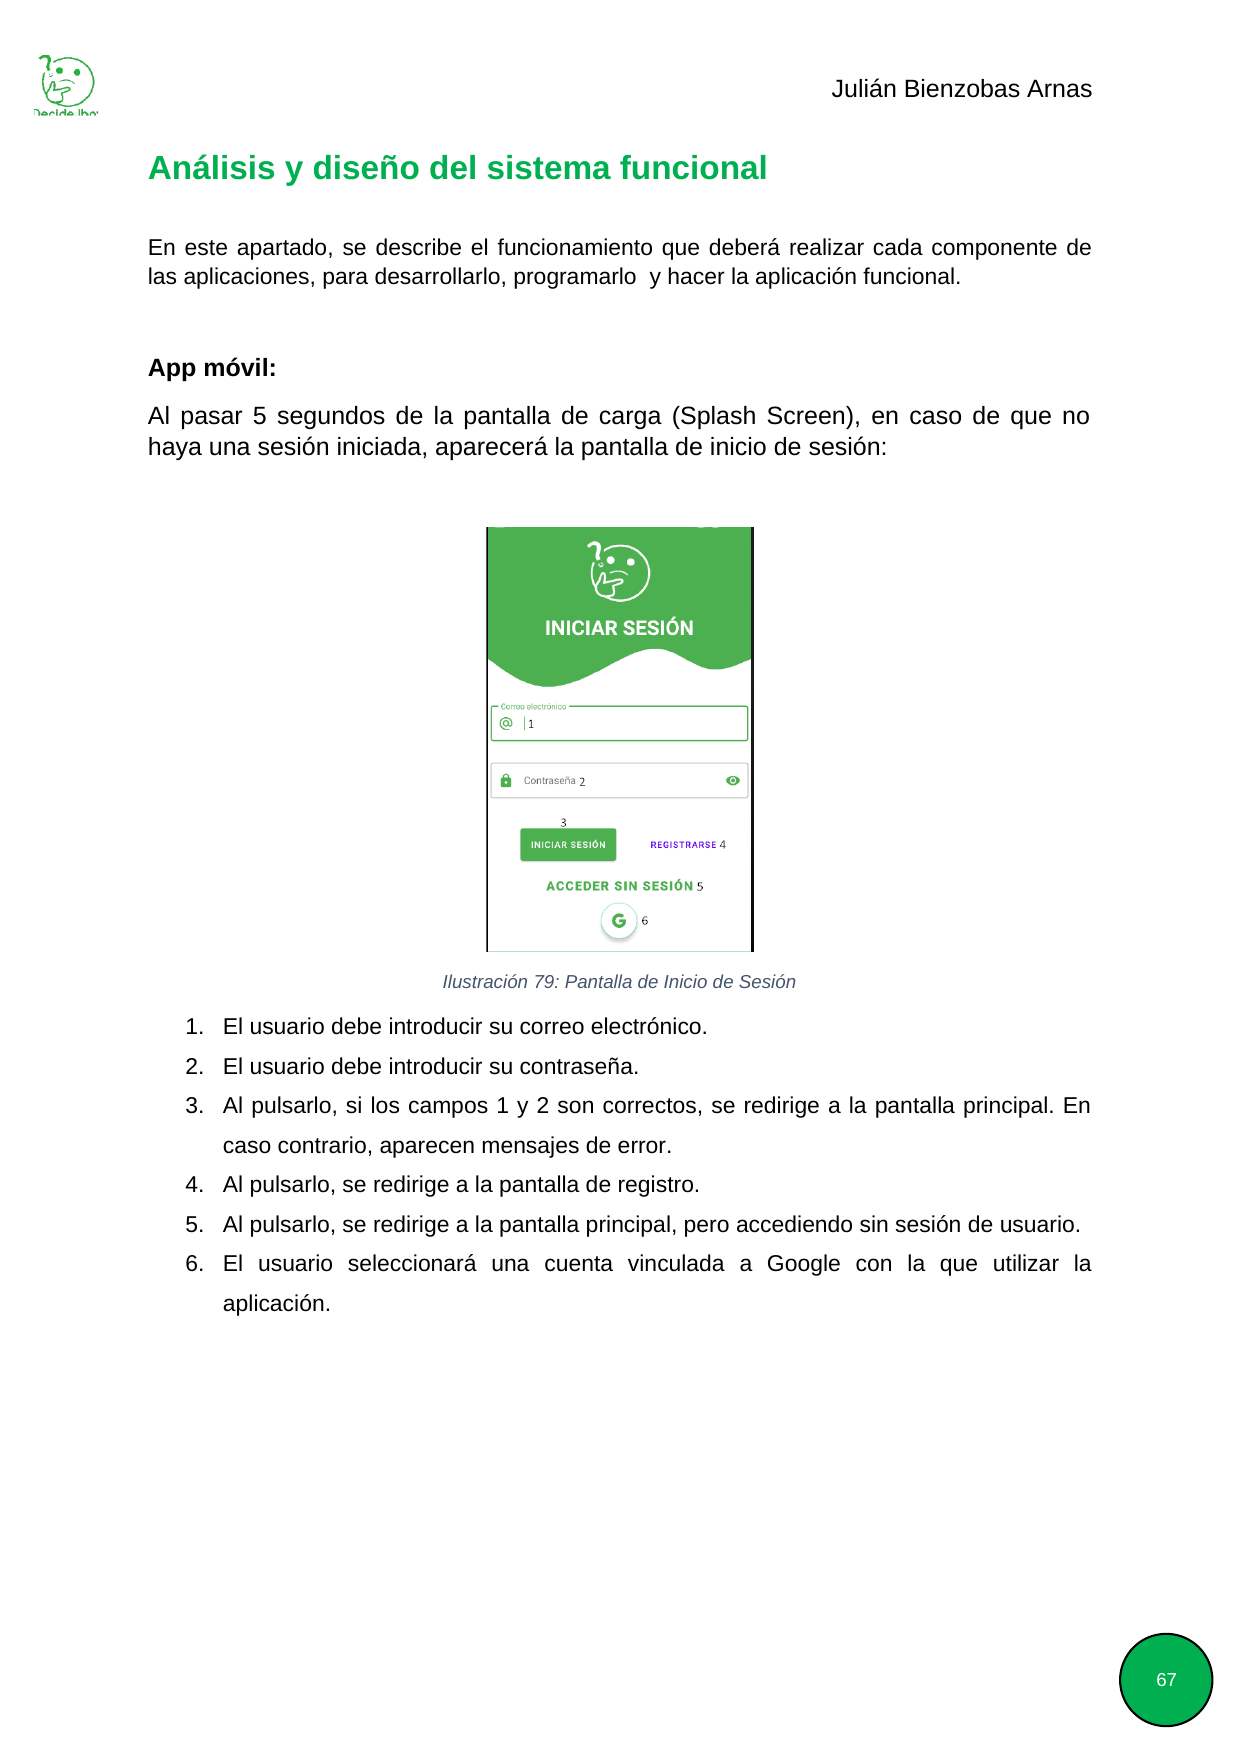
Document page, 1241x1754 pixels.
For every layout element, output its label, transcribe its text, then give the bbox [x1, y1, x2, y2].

text Ilustración 79: Pantalla de Inicio de Sesión [148, 971, 1092, 992]
subtitle Análisis y diseño del sistema funcional [148, 148, 1092, 186]
list El usuario debe introducir su contraseña. [185, 1053, 1092, 1079]
picture [32, 55, 99, 114]
text En este apartado, se describe el funcionamiento que deberá realizar cada componente de las aplicaciones, para desarrollarlo, programarlo y hacer la aplicación funcional. [148, 234, 1092, 289]
text Al pasar 5 segundos de la pantalla de carga (Splash Screen), en caso de que no haya una sesión iniciada, aparecerá la pantalla de inicio de sesión: [148, 401, 1092, 460]
list El usuario seleccionará una cuenta vinculada a Google con la que utilizar la aplicación. [185, 1250, 1092, 1316]
picture [486, 527, 754, 952]
list Al pulsarlo, se redirige a la pantalla de registro. [185, 1171, 1092, 1197]
text App móvil: [148, 353, 1092, 382]
list Al pulsarlo, si los campos 1 y 2 son correctos, se redirige a la pantalla principal. En caso contrario, aparecen mensajes de error. [185, 1092, 1092, 1158]
list El usuario debe introducir su correo electrónico. [185, 1013, 1092, 1039]
list Al pulsarlo, se redirige a la pantalla principal, pero accediendo sin sesión de usuario. [185, 1211, 1092, 1237]
